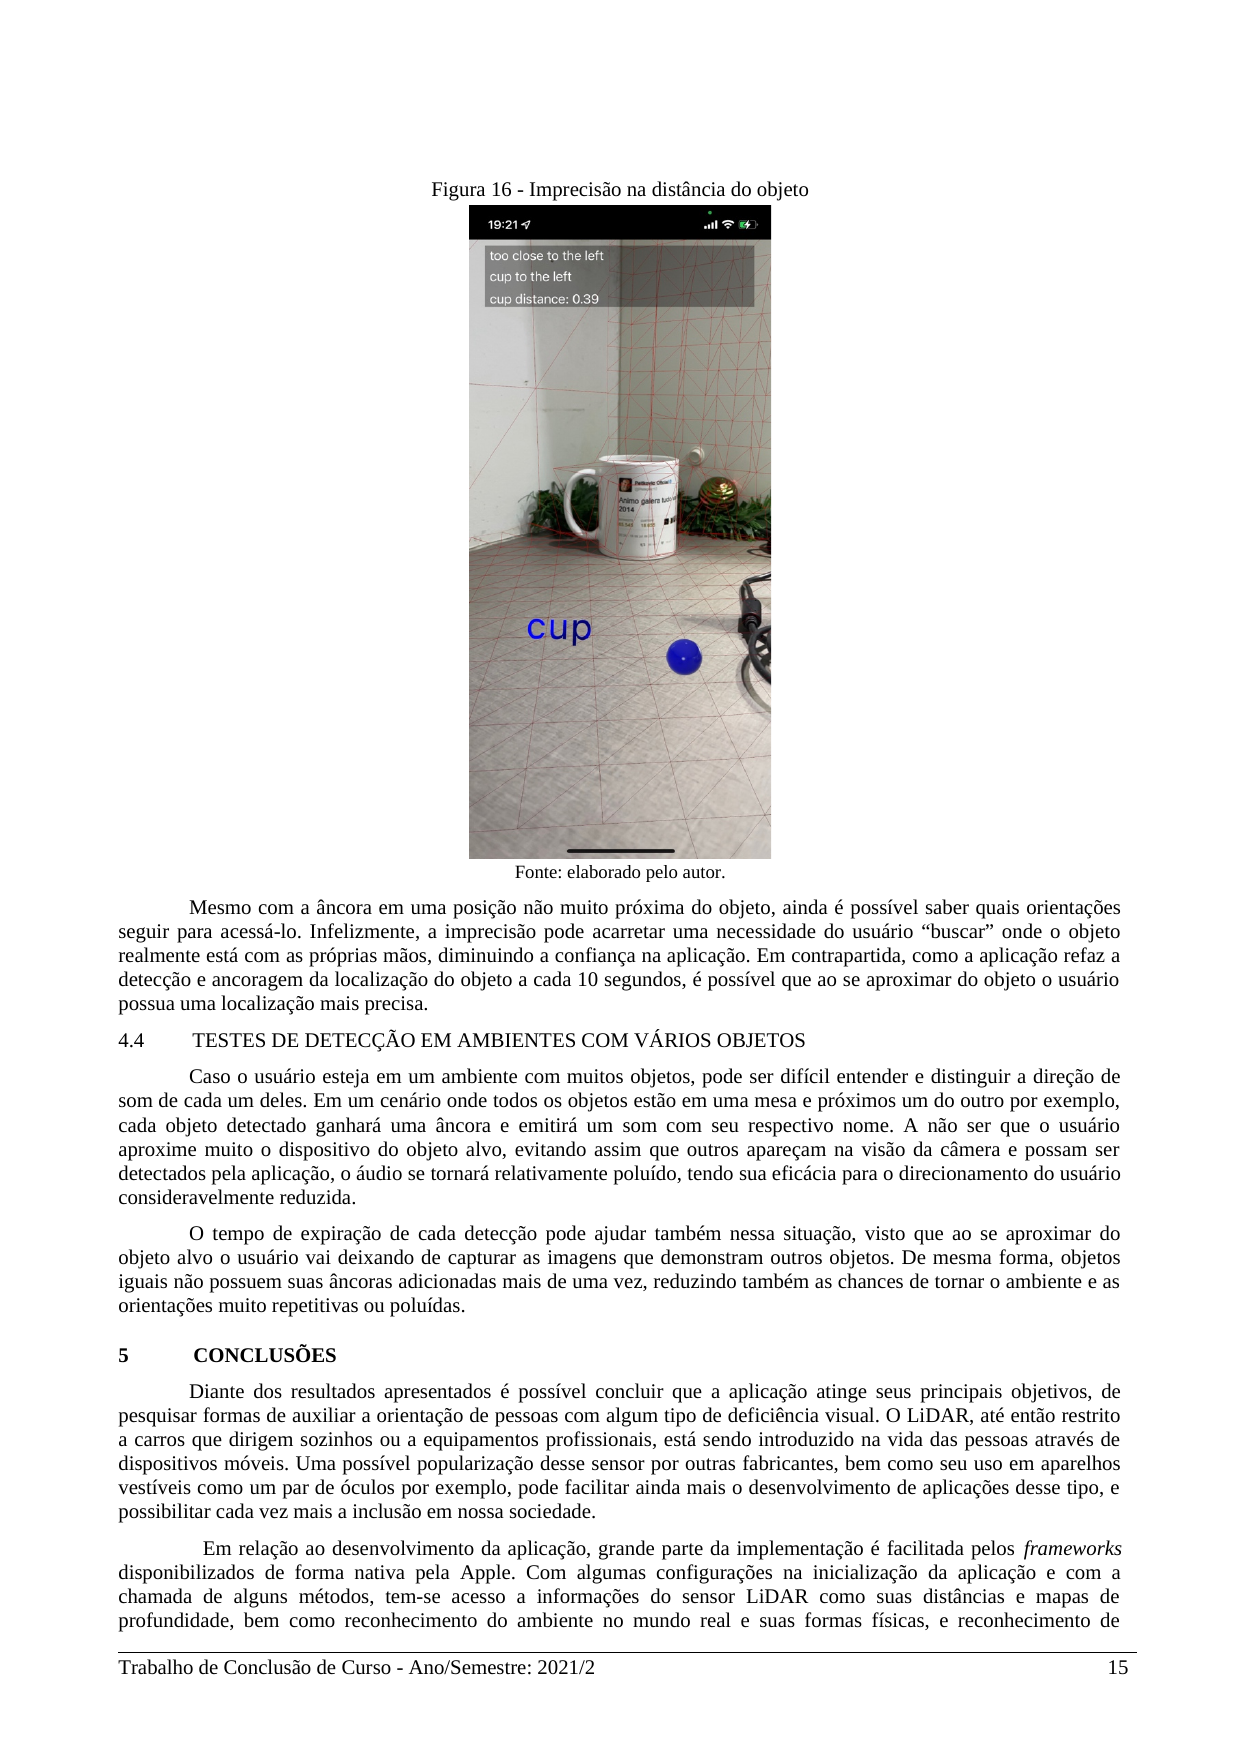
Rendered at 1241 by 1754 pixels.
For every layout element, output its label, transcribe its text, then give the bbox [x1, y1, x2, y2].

text O tempo de expiração de cada detecção pode ajudar também nessa situação, visto que ao se aproximar do objeto alvo o usuário vai deixando de capturar as imagens que demonstram outros objetos. De mesma forma, objetos iguais não possuem suas âncoras adicionadas mais de uma vez, reduzindo também as chances de tornar o ambiente e as orientações muito repetitivas ou poluídas. [118, 1221, 1122, 1317]
text Caso o usuário esteja em um ambiente com muitos objetos, pode ser difícil entender e distinguir a direção de som de cada um deles. Em um cenário onde todos os objetos estão em uma mesa e próximos um do outro por exemplo, cada objeto detectado ganhará uma âncora e emitirá um som com seu respectivo nome. A não ser que o usuário aproxime muito o dispositivo do objeto alvo, evitando assim que outros apareçam na visão da câmera e possam ser detectados pela aplicação, o áudio se tornará relativamente poluído, tendo sua eficácia para o direcionamento do usuário consideravelmente reduzida. [118, 1064, 1122, 1209]
picture [469, 205, 772, 859]
text Mesmo com a âncora em uma posição não muito próxima do objeto, ainda é possível saber quais orientações seguir para acessá-lo. Infelizmente, a imprecisão pode acarretar uma necessidade do usuário “buscar” onde o objeto realmente está com as próprias mãos, diminuindo a confiança na aplicação. Em contrapartida, como a aplicação refaz a detecção e ancoragem da localização do objeto a cada 10 segundos, é possível que ao se aproximar do objeto o usuário possua uma localização mais precisa. [118, 895, 1122, 1015]
text Fonte: elaborado pelo autor. [118, 861, 1122, 882]
text Diante dos resultados apresentados é possível concluir que a aplicação atinge seus principais objetivos, de pesquisar formas de auxiliar a orientação de pessoas com algum tipo de deficiência visual. O LiDAR, até então restrito a carros que dirigem sozinhos ou a equipamentos profissionais, está sendo introduzido na vida das pessoas através de dispositivos móveis. Uma possível popularização desse sensor por outras fabricantes, bem como seu uso em aparelhos vestíveis como um par de óculos por exemplo, pode facilitar ainda mais o desenvolvimento de aplicações desse tipo, e possibilitar cada vez mais a inclusão em nossa sociedade. [118, 1379, 1122, 1523]
subtitle CONCLUSÕES [118, 1342, 1122, 1367]
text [118, 1536, 1122, 1632]
subtitle testes de detecção em ambientes com vários objetos [118, 1028, 1122, 1052]
